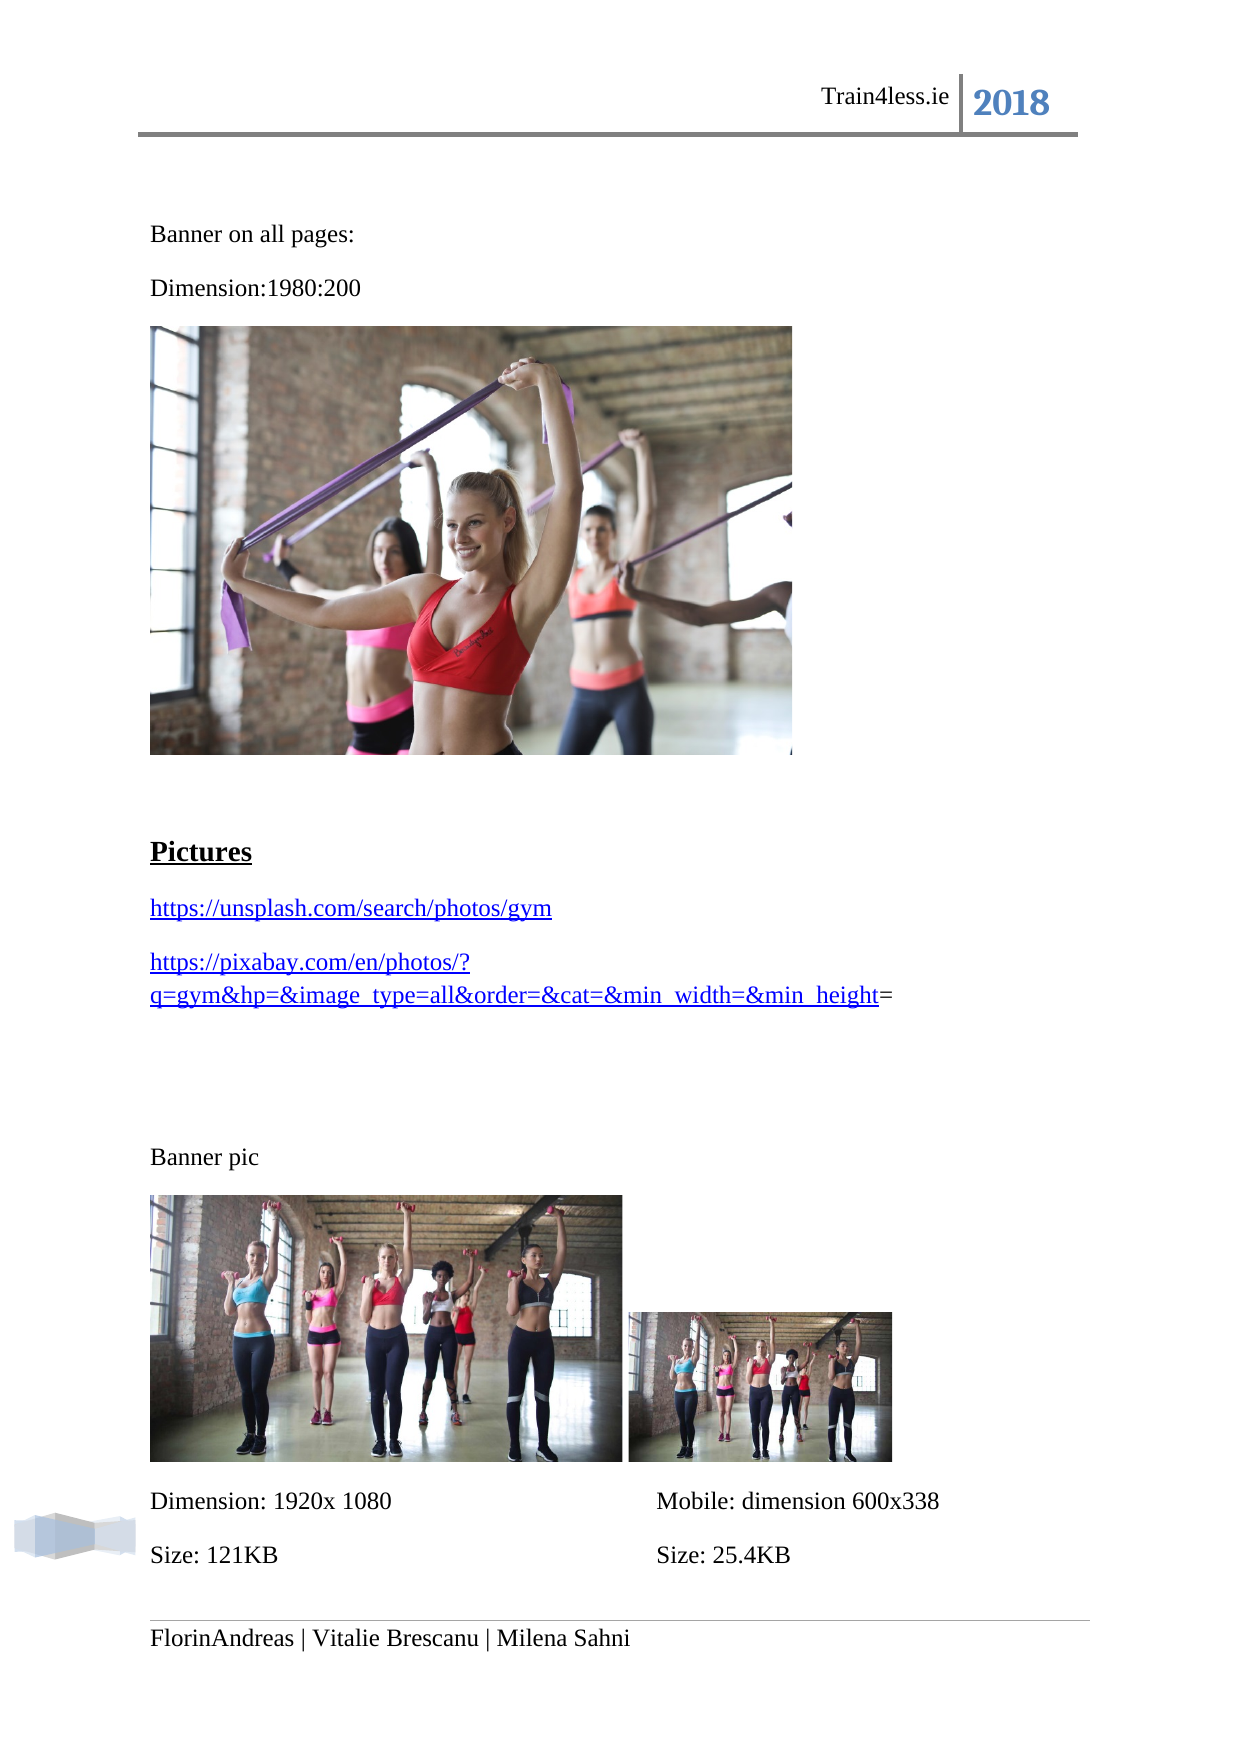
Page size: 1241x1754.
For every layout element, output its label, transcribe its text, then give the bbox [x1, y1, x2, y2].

text https://unsplash.com/search/photos/gym [150, 893, 1090, 922]
text Banner on all pages: [150, 219, 1090, 248]
picture [150, 326, 793, 755]
picture [628, 1312, 893, 1462]
text https://pixabay.com/en/photos/?q=gym&hp=&image_type=all&order=&cat=&min_width=&min_height= [150, 947, 1090, 1009]
text Pictures [150, 834, 1090, 867]
picture [150, 1195, 623, 1462]
text Banner pic [150, 1142, 1090, 1171]
text Size: 121KB Size: 25.4KB [150, 1540, 1090, 1569]
text Dimension:1980:200 [150, 273, 1090, 302]
text Dimension: 1920x 1080 Mobile: dimension 600x338 [150, 1486, 1090, 1515]
